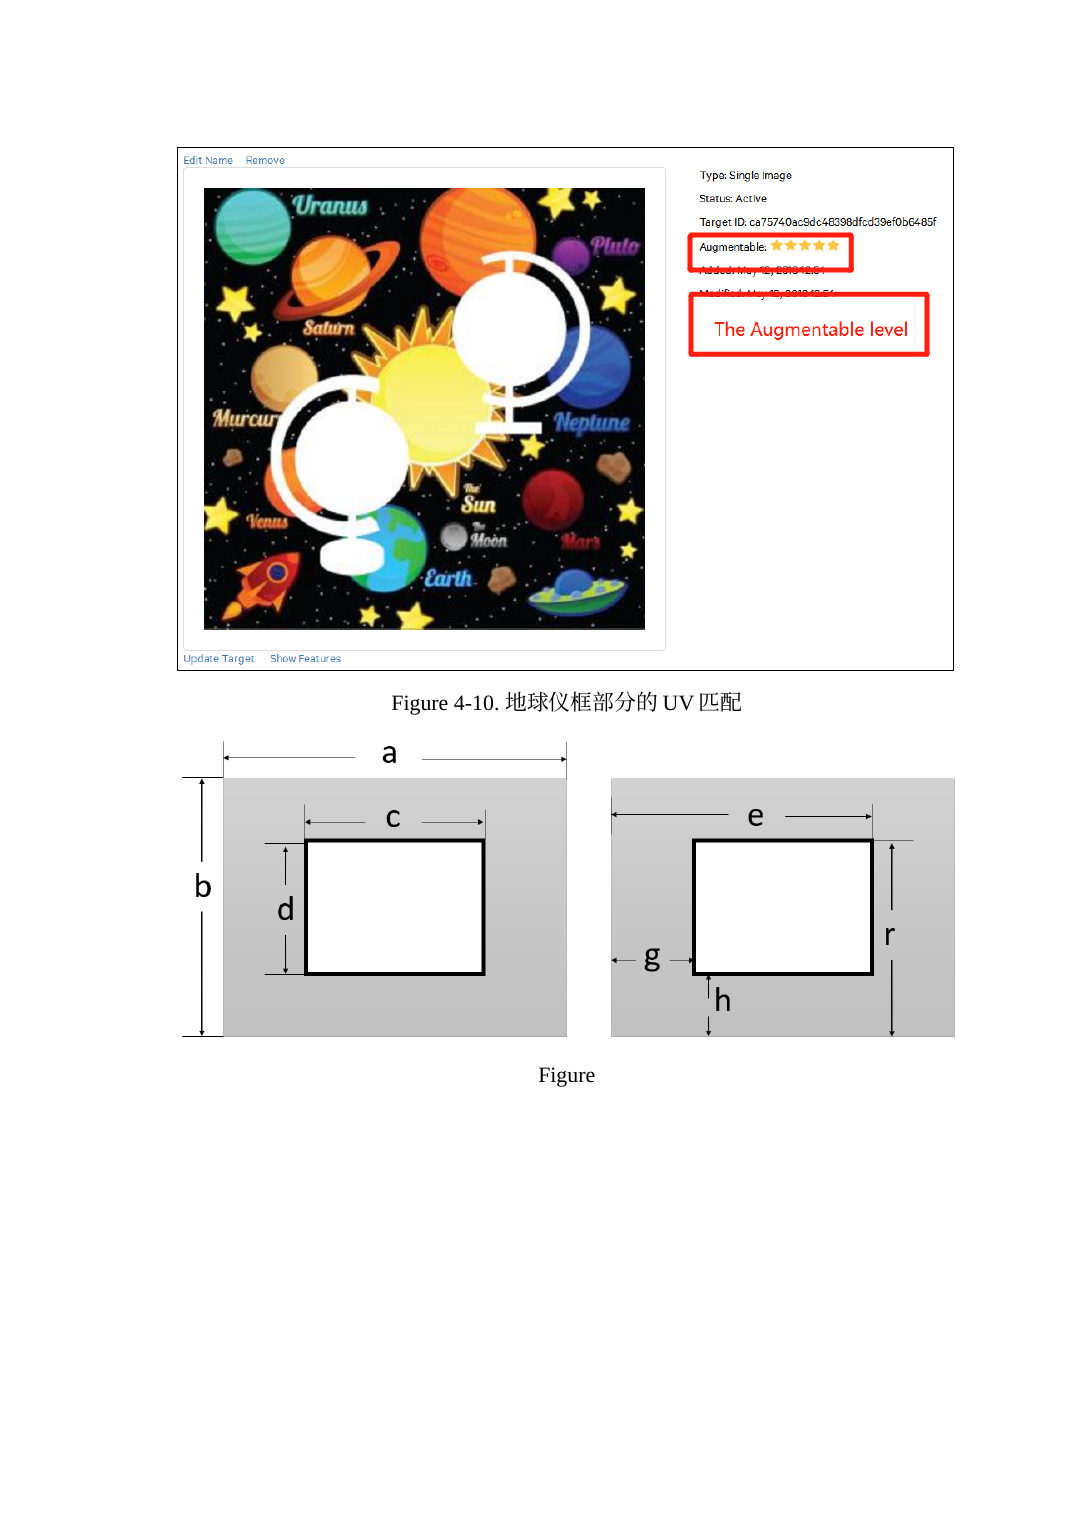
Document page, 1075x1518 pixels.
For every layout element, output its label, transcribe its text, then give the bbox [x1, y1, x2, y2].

text Figure [177, 1062, 956, 1087]
picture [178, 148, 953, 670]
text Figure 4-10. 地球仪框部分的UV匹配 [177, 685, 956, 717]
picture [177, 735, 963, 1048]
